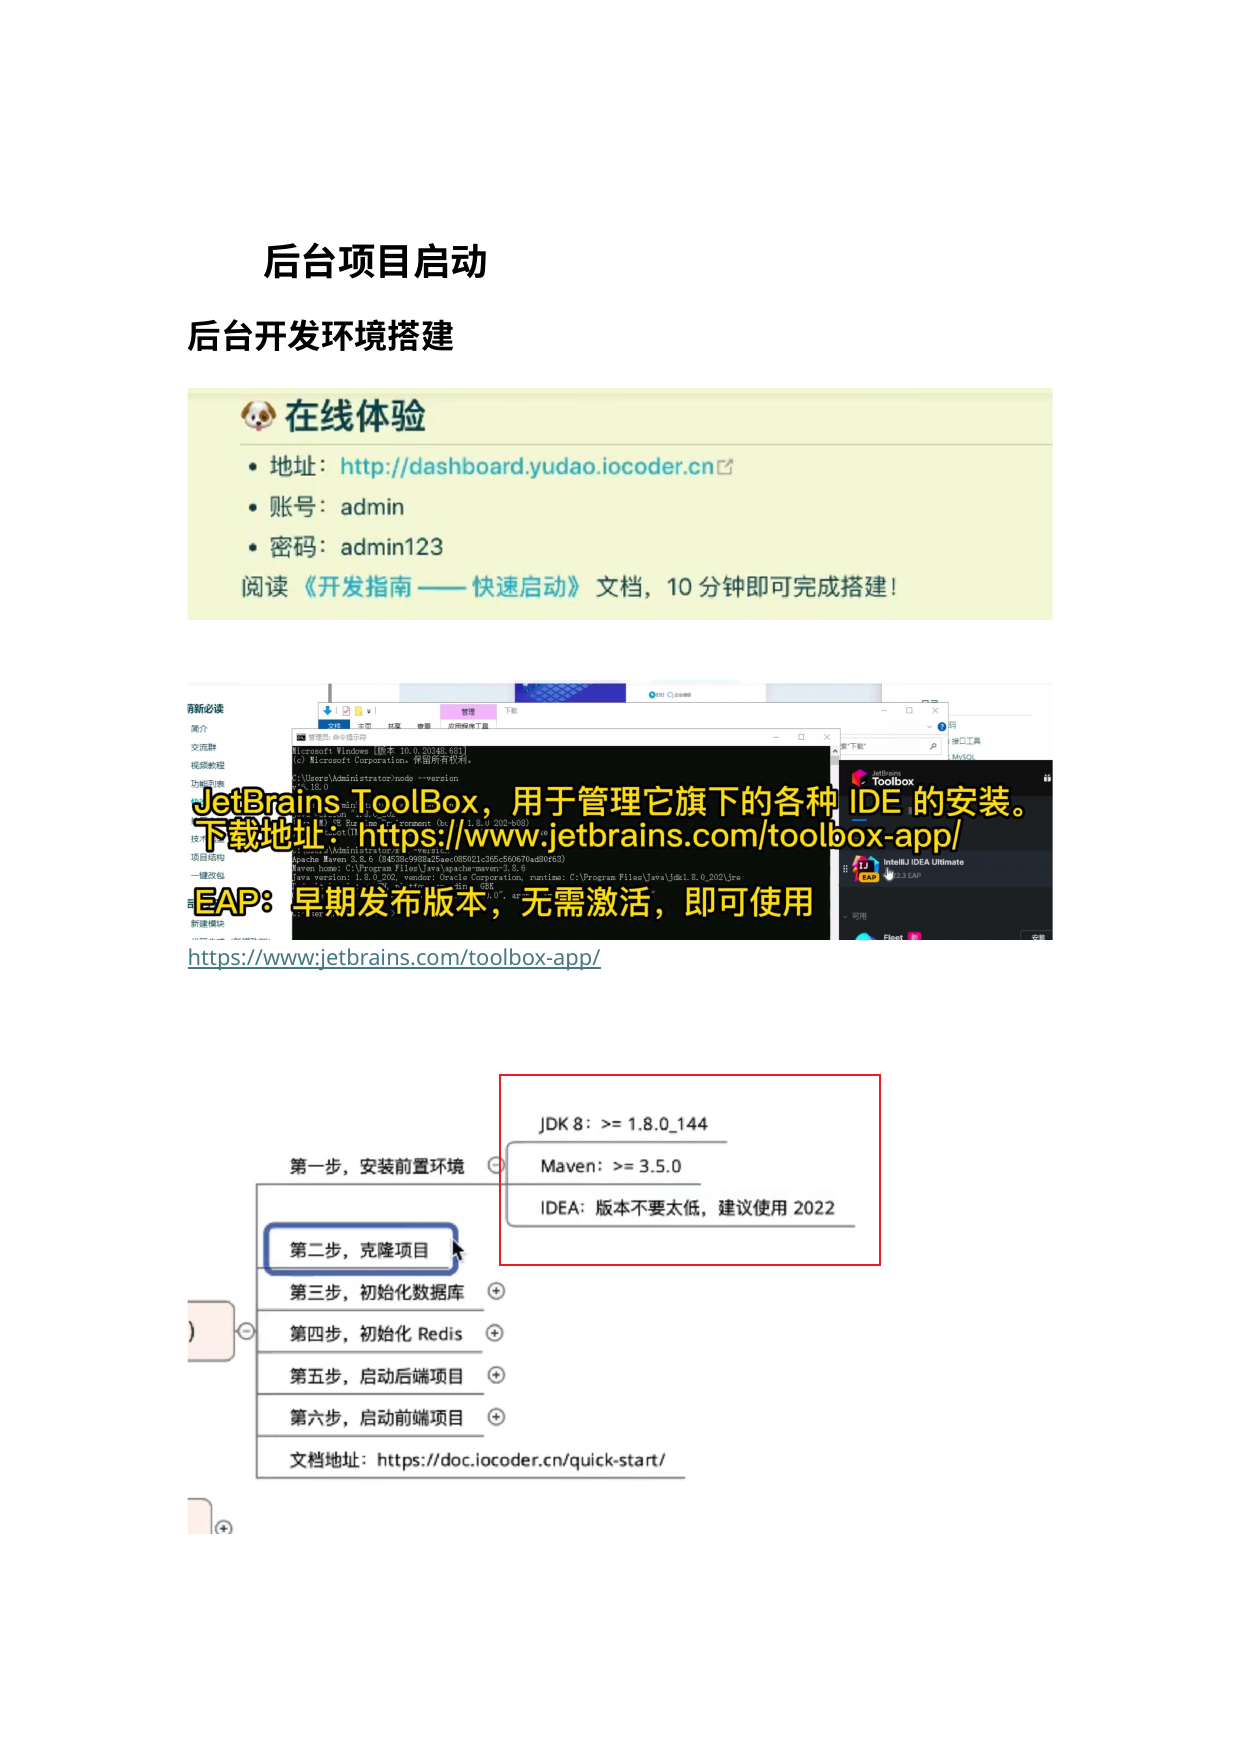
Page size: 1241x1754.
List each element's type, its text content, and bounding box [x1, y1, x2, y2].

picture [187, 1038, 1053, 1534]
picture [187, 388, 1053, 620]
subtitle 后台开发环境搭建 [187, 302, 1053, 367]
subtitle 后台项目启动 [187, 227, 1053, 292]
text https://www:jetbrains.com/toolbox-app/ [187, 941, 1053, 973]
picture [187, 680, 1053, 940]
